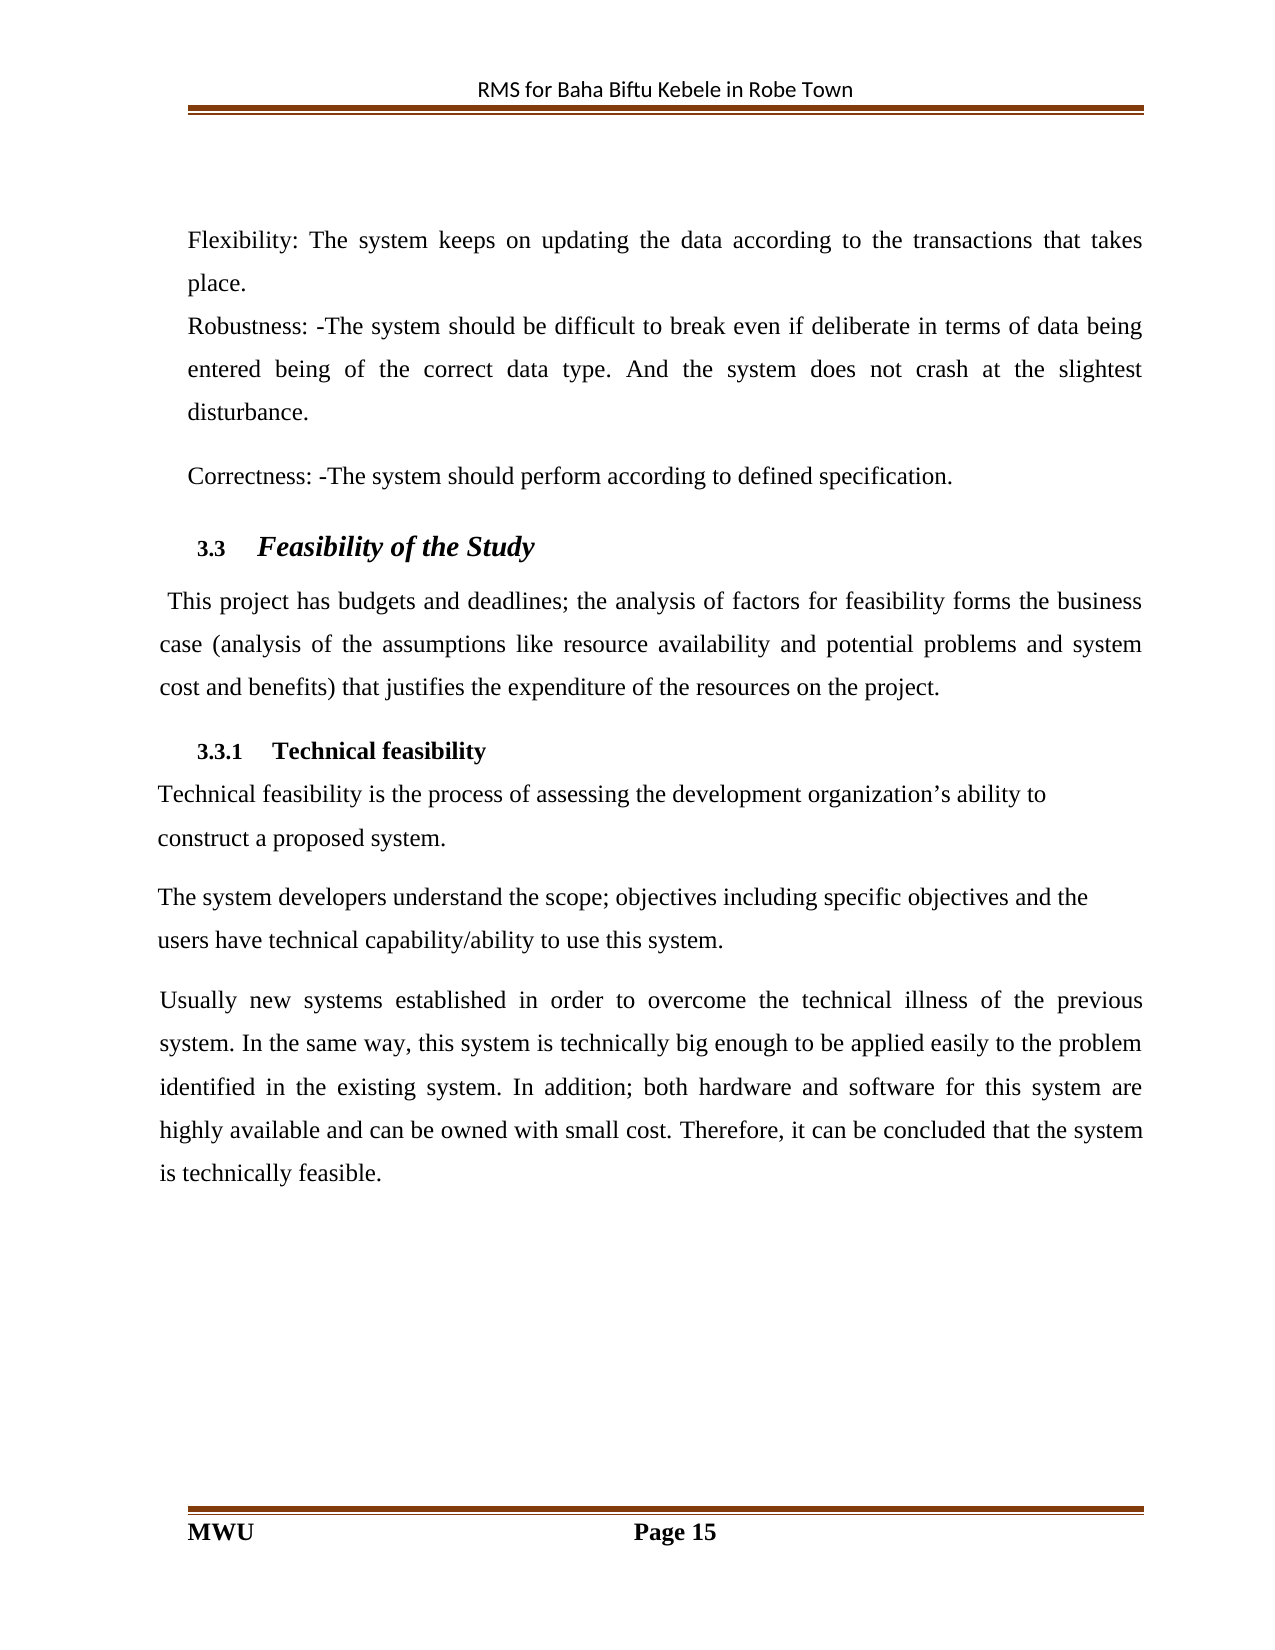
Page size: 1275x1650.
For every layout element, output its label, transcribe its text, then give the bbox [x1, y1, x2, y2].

subtitle Technical feasibility [197, 736, 1144, 765]
list This project has budgets and deadlines; the analysis of factors for feasibility forms the business case (analysis of the assumptions like resource availability and potential problems and system cost and benefits) that justifies the expenditure of the resources on the project. [159, 586, 1144, 701]
text Correctness: -The system should perform according to defined specification. [187, 461, 1144, 490]
text The system developers understand the scope; objectives including specific objectives and the users have technical capability/ability to use this system. [157, 882, 1144, 954]
subtitle Feasibility of the Study [197, 529, 1144, 563]
text Flexibility: The system keeps on updating the data according to the transactions that takes place. [187, 225, 1144, 297]
text Usually new systems established in order to overcome the technical illness of the previous system. In the same way, this system is technically big enough to be applied easily to the problem identified in the existing system. In addition; both hardware and software for this system are highly available and can be owned with small cost. Therefore, it can be concluded that the system is technically feasible. [159, 985, 1144, 1187]
text Technical feasibility is the process of assessing the development organization’s ability to construct a proposed system. [157, 779, 1144, 851]
text Robustness: -The system should be difficult to break even if deliberate in terms of data being entered being of the correct data type. And the system does not crash at the slightest disturbance. [187, 311, 1144, 426]
